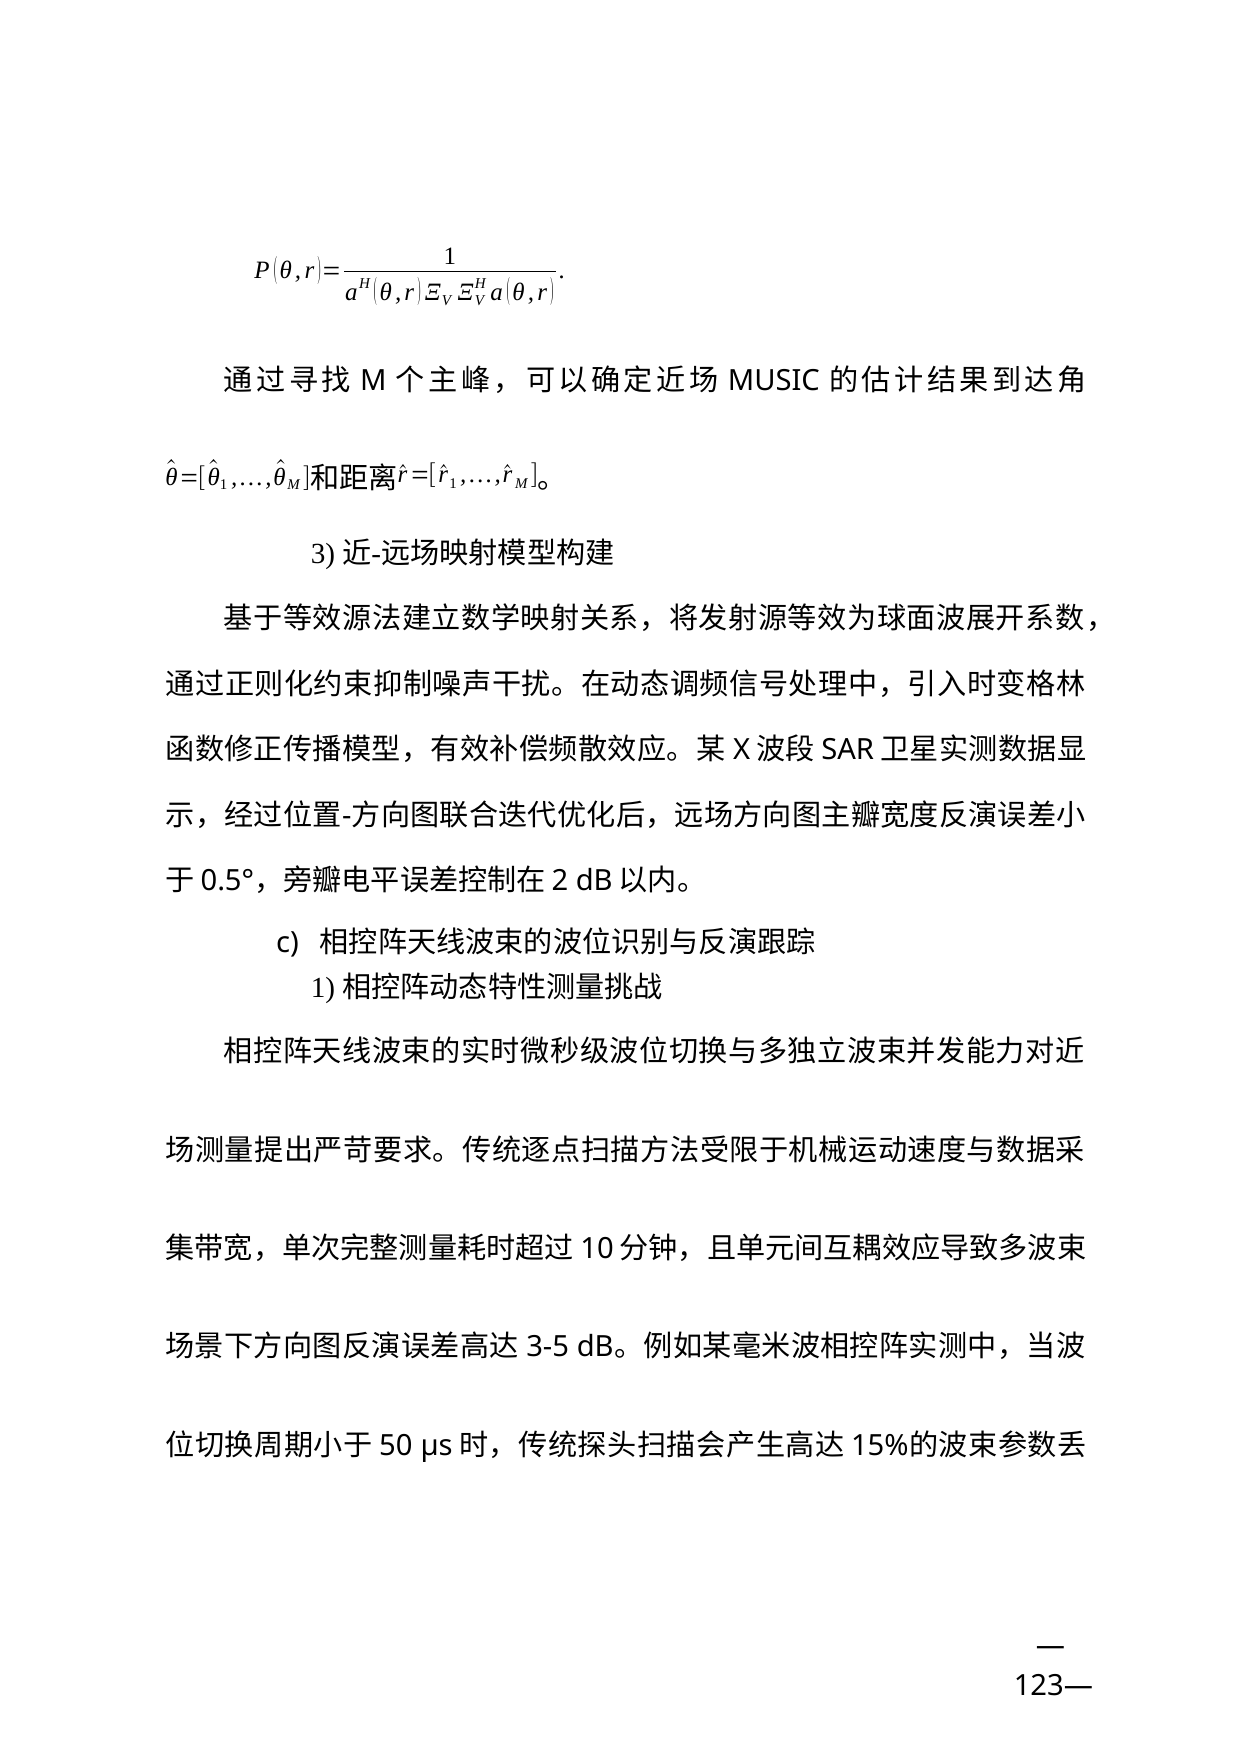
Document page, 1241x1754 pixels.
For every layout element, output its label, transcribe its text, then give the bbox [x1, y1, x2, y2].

text 通过寻找M个主峰，可以确定近场MUSIC的估计结果到达角和距离。 [165, 345, 1087, 509]
text 基于等效源法建立数学映射关系，将发射源等效为球面波展开系数，通过正则化约束抑制噪声干扰。在动态调频信号处理中，引入时变格林函数修正传播模型，有效补偿频散效应。某X波段SAR卫星实测数据显示，经过位置-方向图联合迭代优化后，远场方向图主瓣宽度反演误差小于0.5°，旁瓣电平误差控制在2 dB以内。 [165, 583, 1087, 911]
text 1) 相控阵动态特性测量挑战 [165, 963, 1087, 1005]
list 相控阵天线波束的波位识别与反演跟踪 [276, 911, 1087, 963]
text 3) 近-远场映射模型构建 [165, 530, 1087, 572]
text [165, 1016, 1087, 1475]
